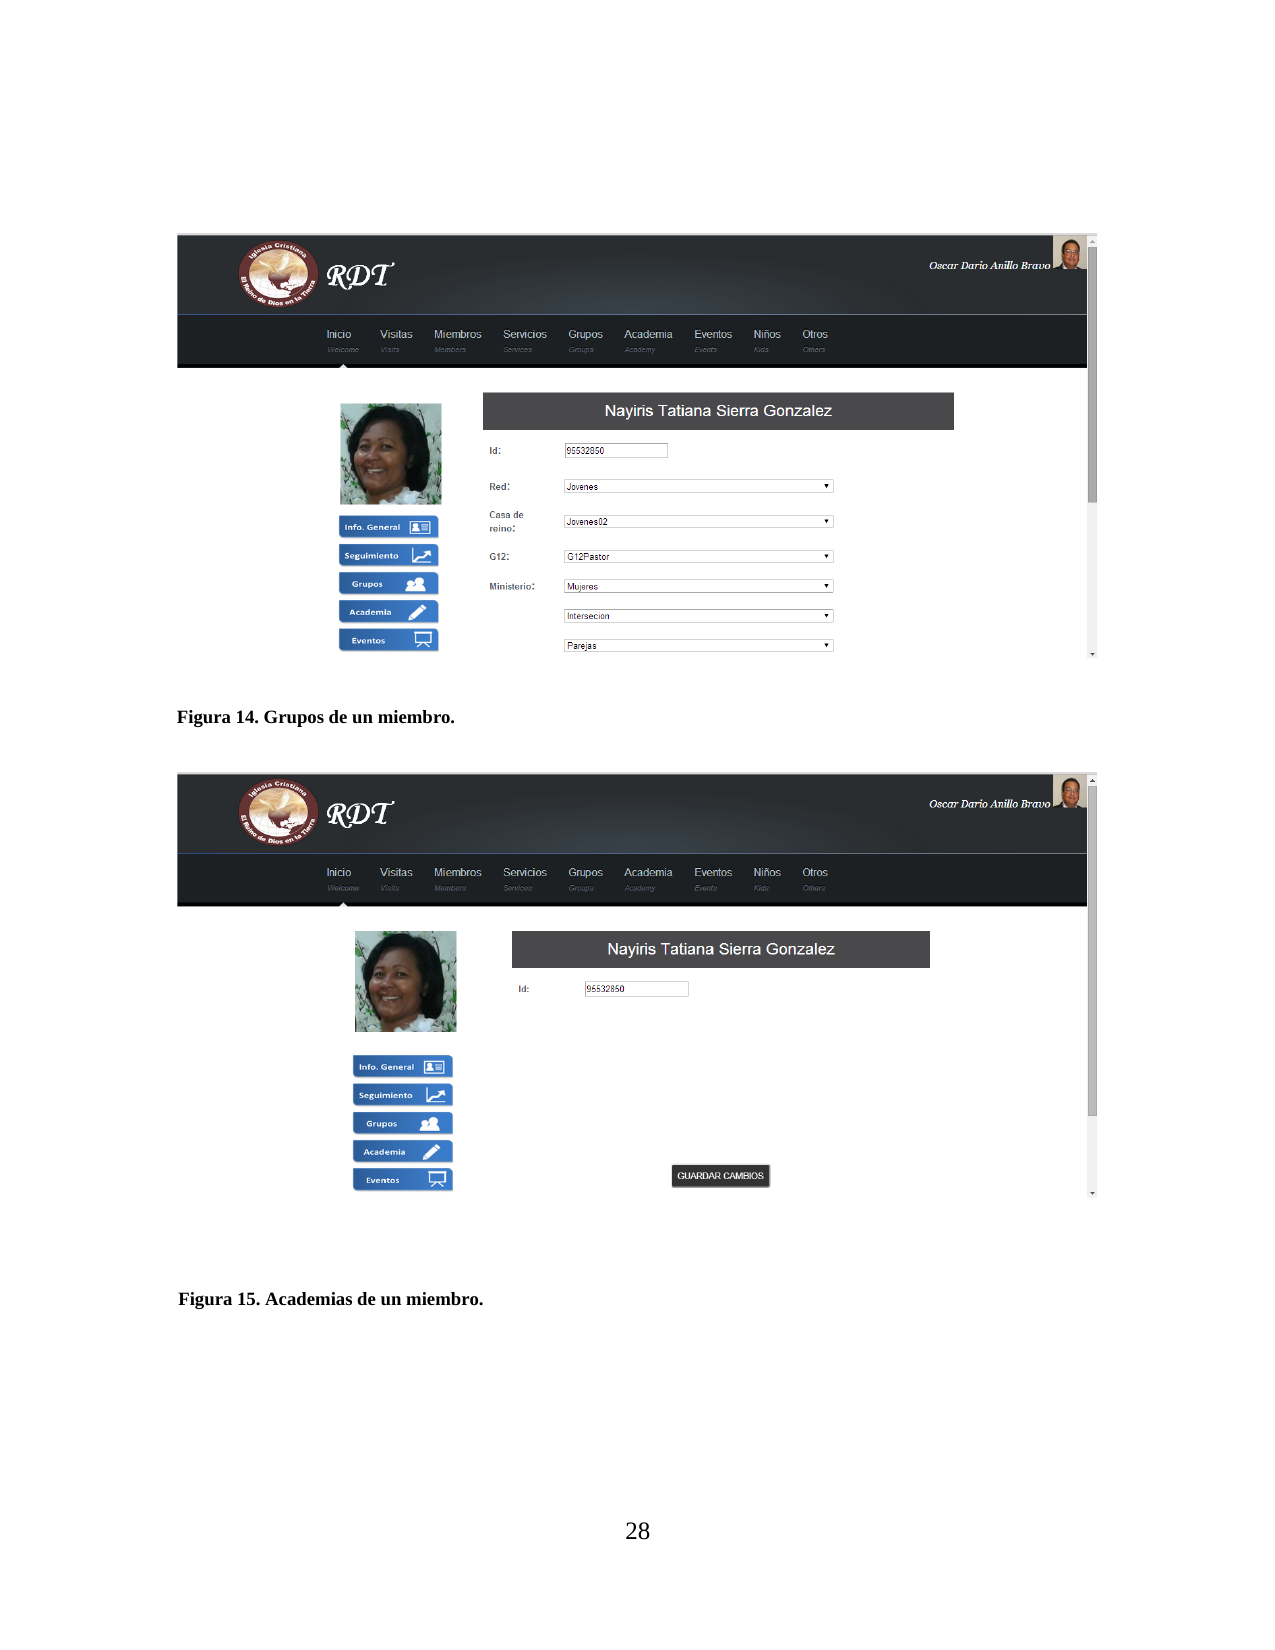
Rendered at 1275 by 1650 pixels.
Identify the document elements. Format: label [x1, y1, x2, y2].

picture [177, 772, 1098, 1198]
picture [177, 233, 1098, 658]
